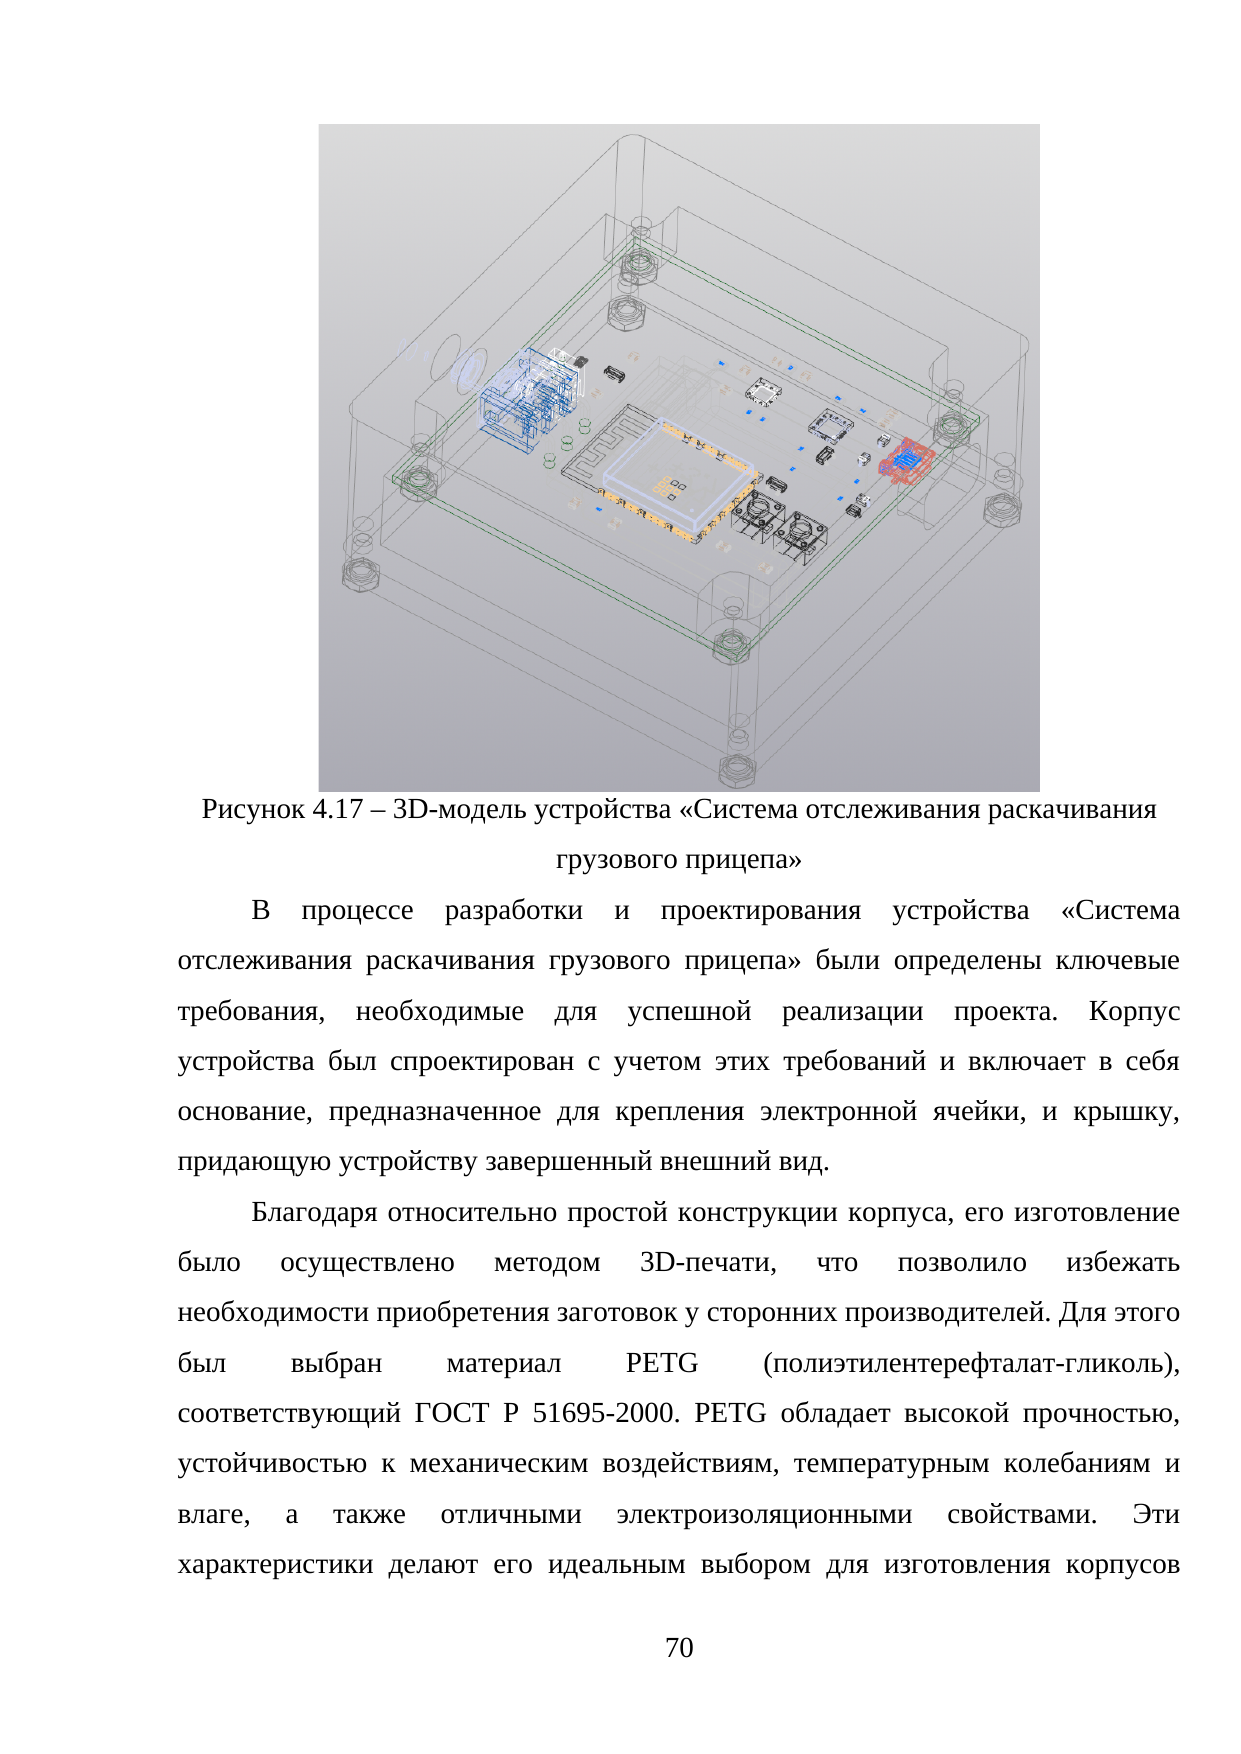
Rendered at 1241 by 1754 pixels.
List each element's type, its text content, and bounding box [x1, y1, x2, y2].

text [177, 1194, 1181, 1579]
text В процессе разработки и проектирования устройства «Система отслеживания раскачивания грузового прицепа» были определены ключевые требования, необходимые для успешной реализации проекта. Корпус устройства был спроектирован с учетом этих требований и включает в себя основание, предназначенное для крепления электронной ячейки, и крышку, придающую устройству завершенный внешний вид. [177, 892, 1181, 1177]
text Рисунок 4.17 – 3D-модель устройства «Система отслеживания раскачивания грузового прицепа» [177, 791, 1181, 875]
picture [318, 124, 1040, 792]
